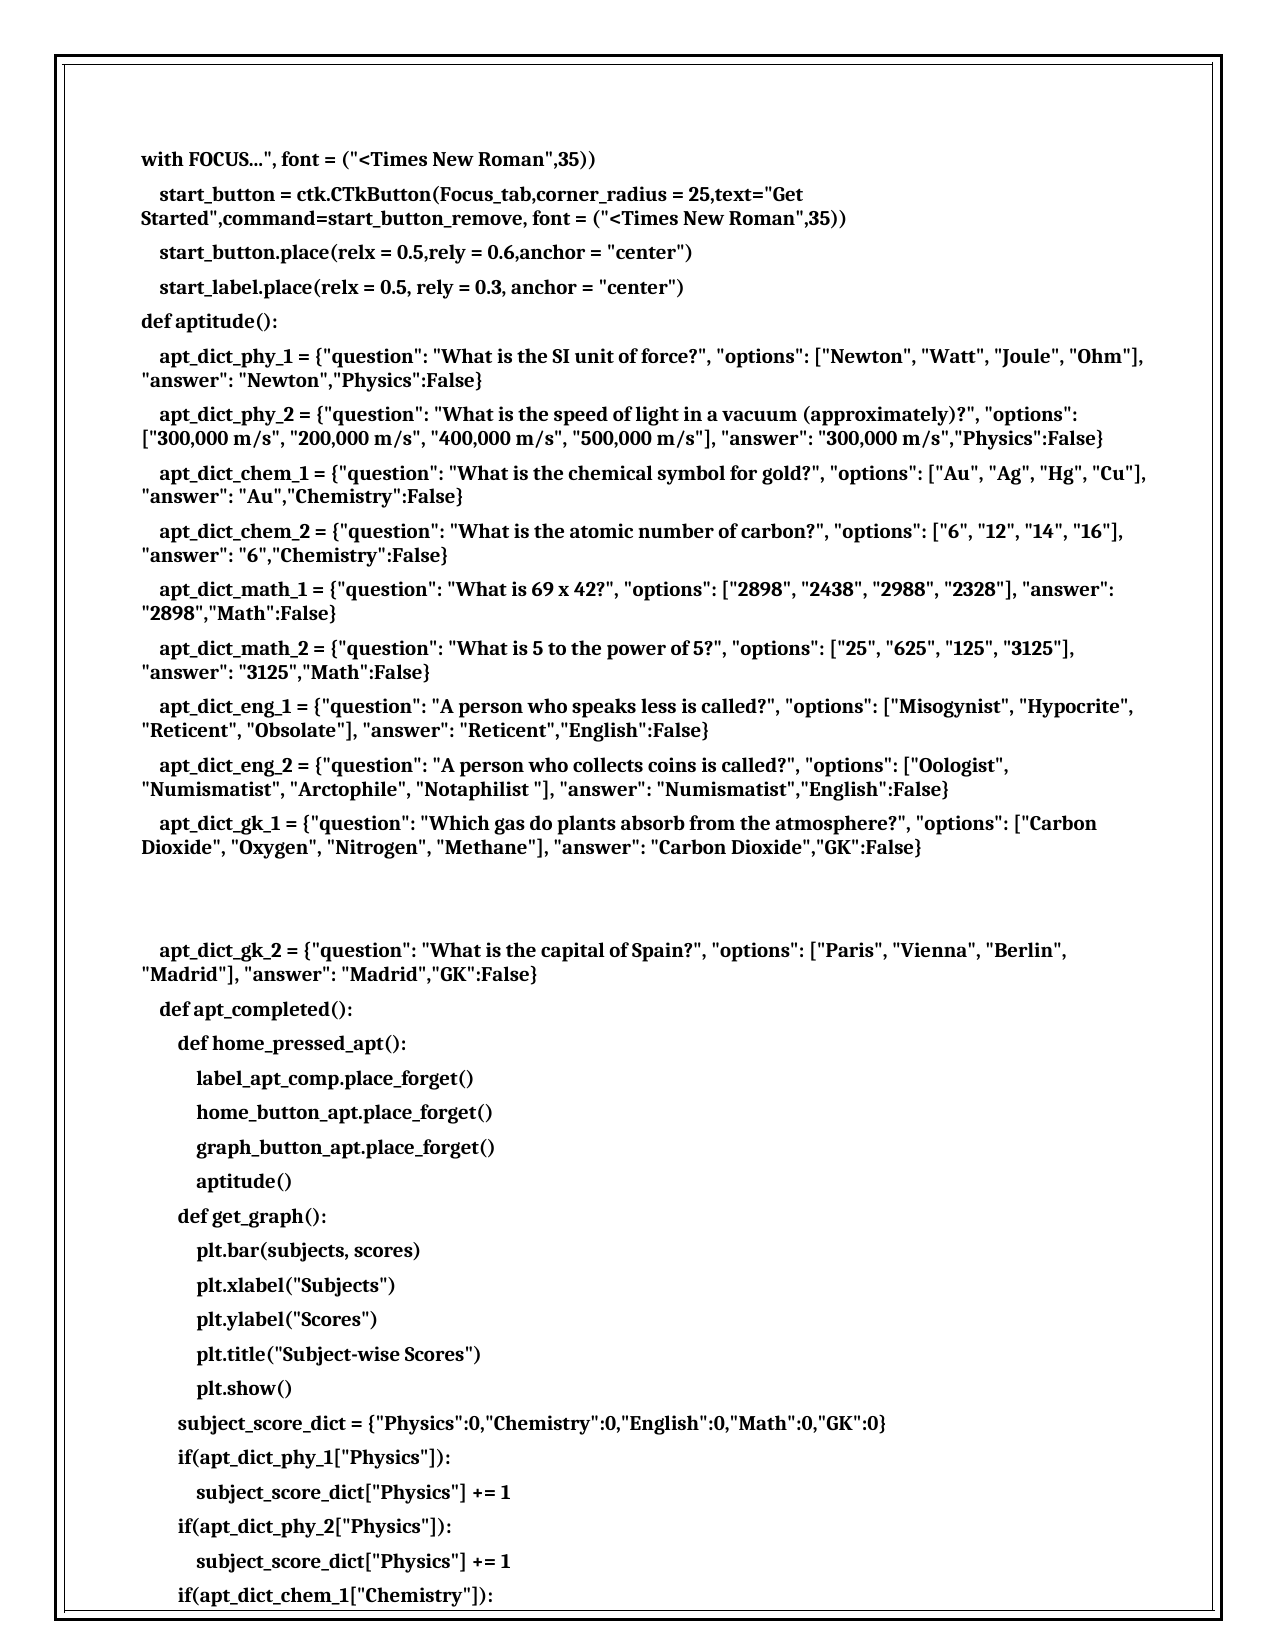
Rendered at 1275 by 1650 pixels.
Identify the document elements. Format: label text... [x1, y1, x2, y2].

text apt_dict_chem_1 = {"question": "What is the chemical symbol for gold?", "options": ["Au", "Ag", "Hg", "Cu"], "answer": "Au","Chemistry":False} [141, 461, 1147, 509]
text def get_graph(): [141, 1204, 1147, 1228]
text def home_pressed_apt(): [141, 1032, 1147, 1056]
text def aptitude(): [141, 310, 1147, 334]
text apt_dict_eng_1 = {"question": "A person who speaks less is called?", "options": ["Misogynist", "Hypocrite", "Reticent", "Obsolate"], "answer": "Reticent","English":False} [141, 695, 1147, 743]
text plt.bar(subjects, scores) [141, 1239, 1147, 1263]
text subject_score_dict["Physics"] += 1 [141, 1480, 1147, 1504]
text apt_dict_math_2 = {"question": "What is 5 to the power of 5?", "options": ["25", "625", "125", "3125"], "answer": "3125","Math":False} [141, 636, 1147, 684]
text subject_score_dict = {"Physics":0,"Chemistry":0,"English":0,"Math":0,"GK":0} [141, 1411, 1147, 1435]
text def apt_completed(): [141, 998, 1147, 1022]
text aptitude() [141, 1170, 1147, 1194]
text apt_dict_chem_2 = {"question": "What is the atomic number of carbon?", "options": ["6", "12", "14", "16"], "answer": "6","Chemistry":False} [141, 519, 1147, 567]
text if(apt_dict_phy_2["Physics"]): [141, 1515, 1147, 1539]
text plt.xlabel("Subjects") [141, 1273, 1147, 1297]
text start_button = ctk.CTkButton(Focus_tab,corner_radius = 25,text="Get Started",command=start_button_remove, font = ("<Times New Roman",35)) [141, 182, 1147, 230]
text apt_dict_gk_2 = {"question": "What is the capital of Spain?", "options": ["Paris", "Vienna", "Berlin", "Madrid"], "answer": "Madrid","GK":False} [141, 939, 1147, 987]
text apt_dict_eng_2 = {"question": "A person who collects coins is called?", "options": ["Oologist", "Numismatist", "Arctophile", "Notaphilist "], "answer": "Numismatist","English":False} [141, 753, 1147, 801]
text apt_dict_gk_1 = {"question": "Which gas do plants absorb from the atmosphere?", "options": ["Carbon Dioxide", "Oxygen", "Nitrogen", "Methane"], "answer": "Carbon Dioxide","GK":False} [141, 812, 1147, 860]
text plt.ylabel("Scores") [141, 1308, 1147, 1332]
text graph_button_apt.place_forget() [141, 1136, 1147, 1159]
text plt.show() [141, 1377, 1147, 1401]
text start_label.place(relx = 0.5, rely = 0.3, anchor = "center") [141, 275, 1147, 299]
text home_button_apt.place_forget() [141, 1101, 1147, 1125]
text if(apt_dict_chem_1["Chemistry"]): [141, 1584, 1147, 1608]
text if(apt_dict_phy_1["Physics"]): [141, 1446, 1147, 1470]
text subject_score_dict["Physics"] += 1 [141, 1549, 1147, 1573]
text apt_dict_math_1 = {"question": "What is 69 x 42?", "options": ["2898", "2438", "2988", "2328"], "answer": "2898","Math":False} [141, 578, 1147, 626]
text apt_dict_phy_2 = {"question": "What is the speed of light in a vacuum (approximately)?", "options": ["300,000 m/s", "200,000 m/s", "400,000 m/s", "500,000 m/s"], "answer": "300,000 m/s","Physics":False} [141, 403, 1147, 451]
text label_apt_comp.place_forget() [141, 1067, 1147, 1091]
text apt_dict_phy_1 = {"question": "What is the SI unit of force?", "options": ["Newton", "Watt", "Joule", "Ohm"], "answer": "Newton","Physics":False} [141, 344, 1147, 392]
text start_button.place(relx = 0.5,rely = 0.6,anchor = "center") [141, 241, 1147, 265]
text plt.title("Subject-wise Scores") [141, 1342, 1147, 1366]
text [141, 148, 1147, 172]
